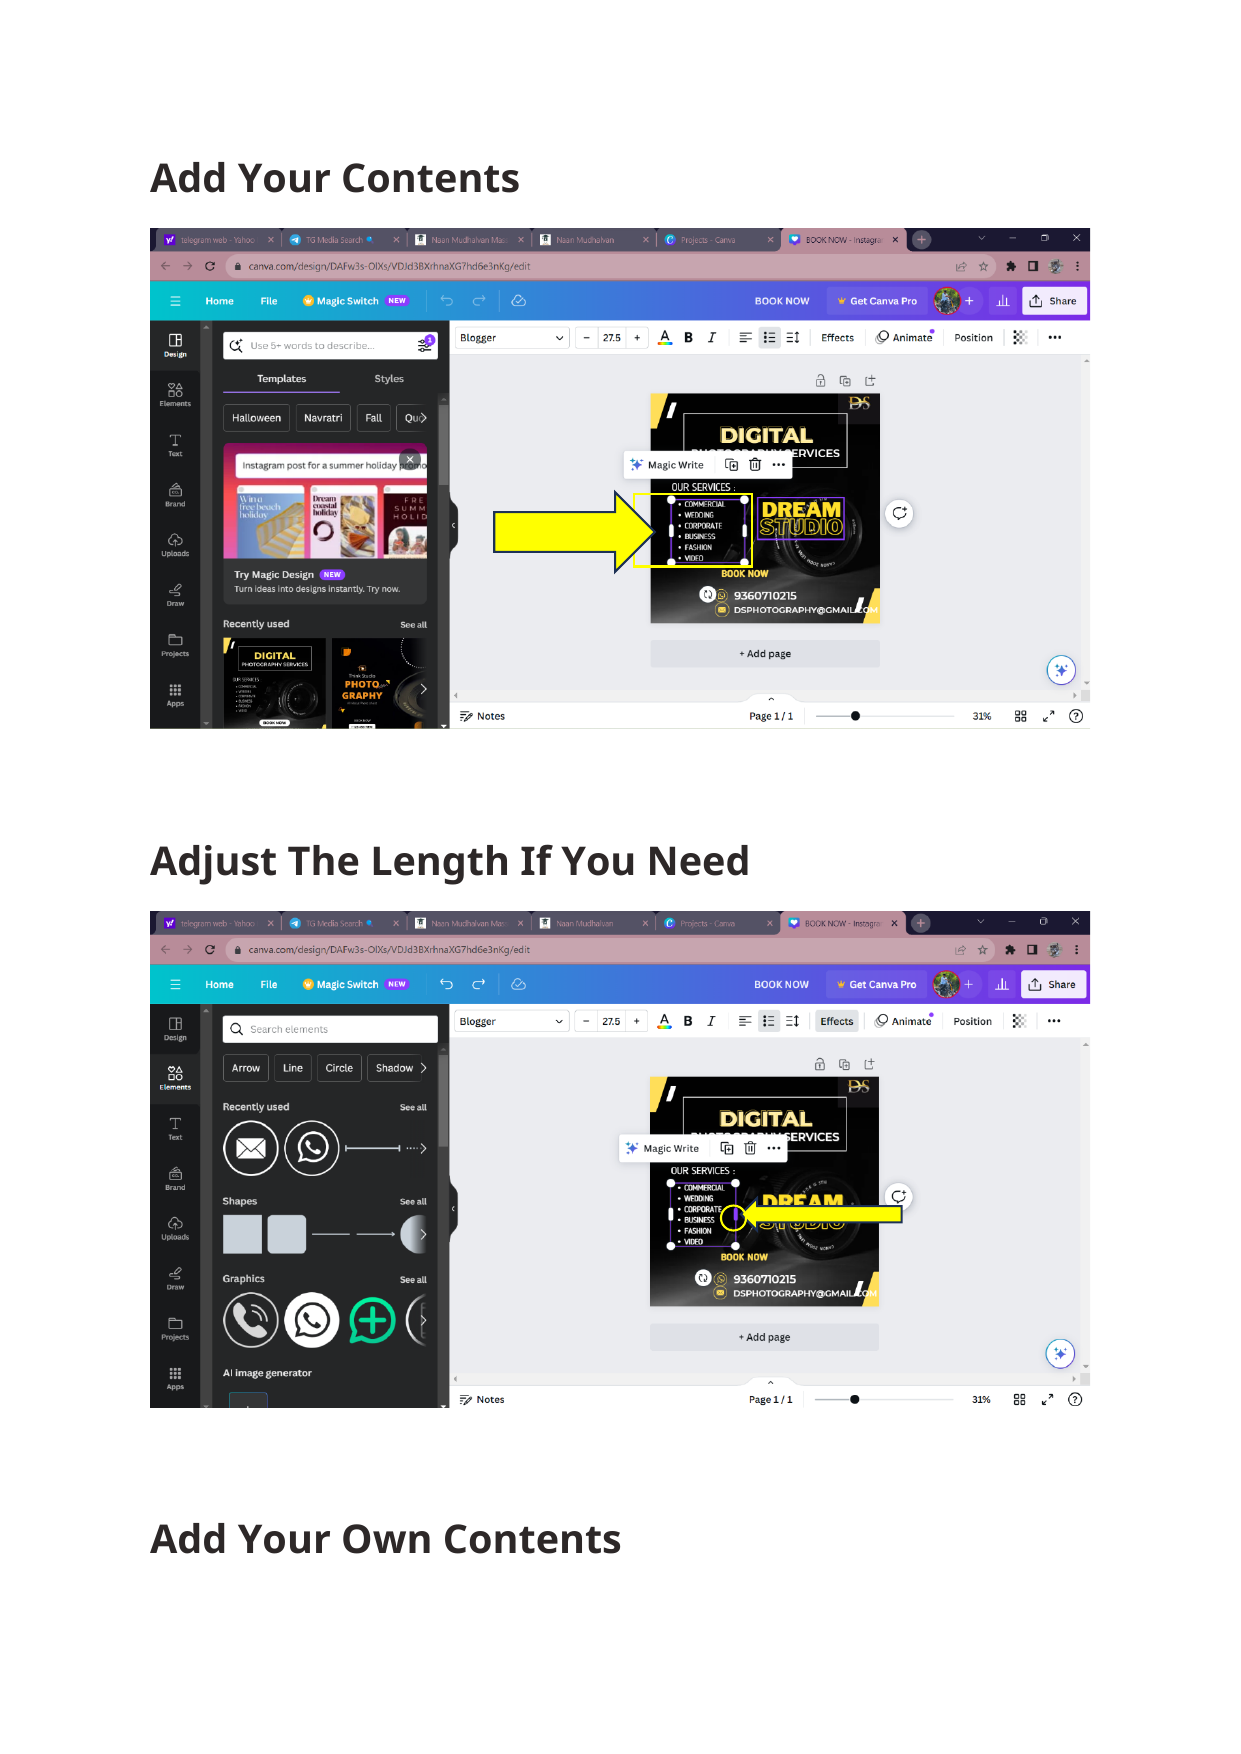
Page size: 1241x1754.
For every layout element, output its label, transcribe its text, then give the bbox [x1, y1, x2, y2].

subtitle Add Your Own Contents [150, 1511, 1090, 1565]
picture [150, 228, 1091, 729]
picture [150, 911, 1091, 1408]
subtitle Add Your Contents [150, 150, 1090, 204]
subtitle Adjust The Length If You Need [150, 833, 1090, 887]
